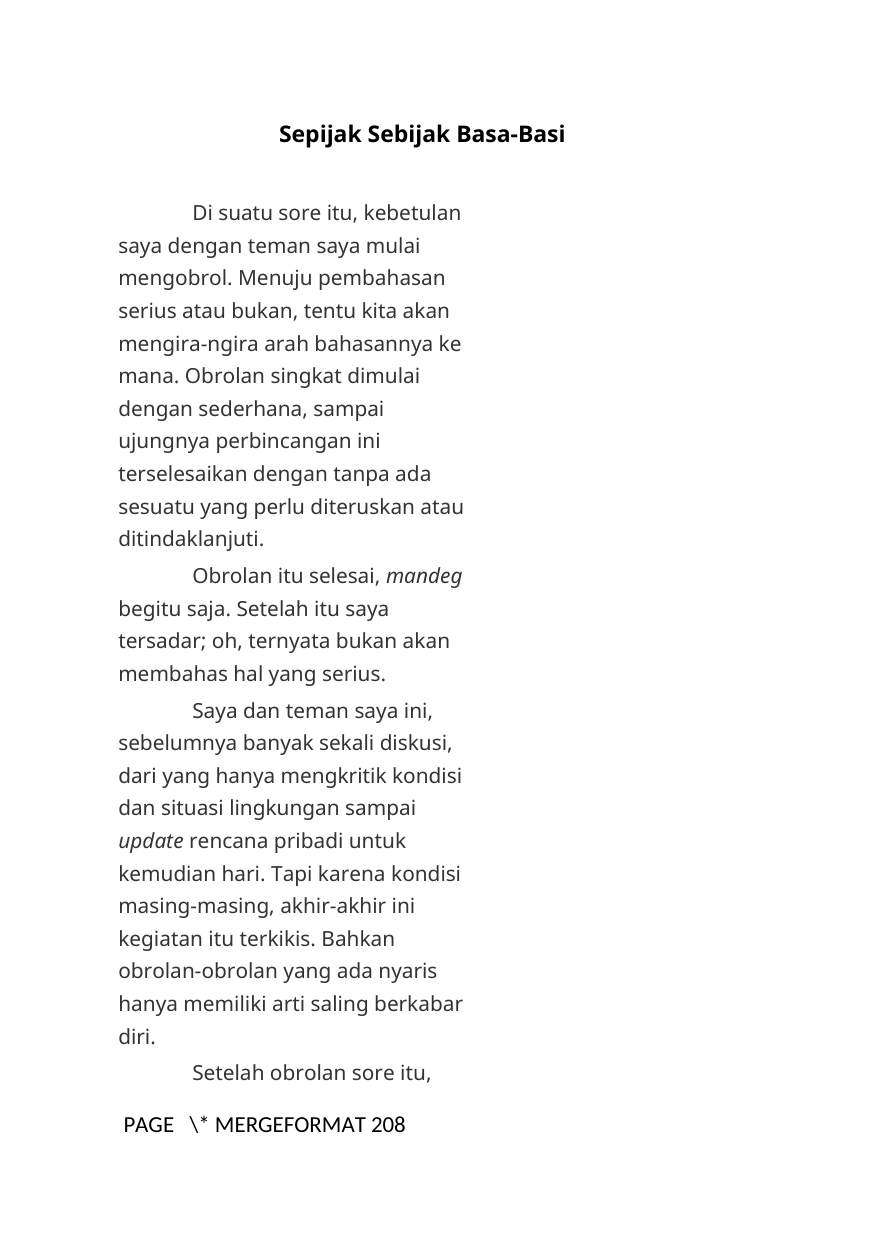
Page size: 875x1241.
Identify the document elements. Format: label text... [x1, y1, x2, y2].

text Saya dan teman saya ini, sebelumnya banyak sekali diskusi, dari yang hanya mengkritik kondisi dan situasi lingkungan sampai update rencana pribadi untuk kemudian hari. Tapi karena kondisi masing-masing, akhir-akhir ini kegiatan itu terkikis. Bahkan obrolan-obrolan yang ada nyaris hanya memiliki arti saling berkabar diri. [118, 696, 472, 1050]
text Obrolan itu selesai, mandeg begitu saja. Setelah itu saya tersadar; oh, ternyata bukan akan membahas hal yang serius. [118, 561, 472, 687]
text Di suatu sore itu, kebetulan saya dengan teman saya mulai mengobrol. Menuju pembahasan serius atau bukan, tentu kita akan mengira-ngira arah bahasannya ke mana. Obrolan singkat dimulai dengan sederhana, sampai ujungnya perbincangan ini terselesaikan dengan tanpa ada sesuatu yang perlu diteruskan atau ditindaklanjuti. [118, 198, 472, 553]
text Sepijak Sebijak Basa-Basi [118, 118, 726, 149]
